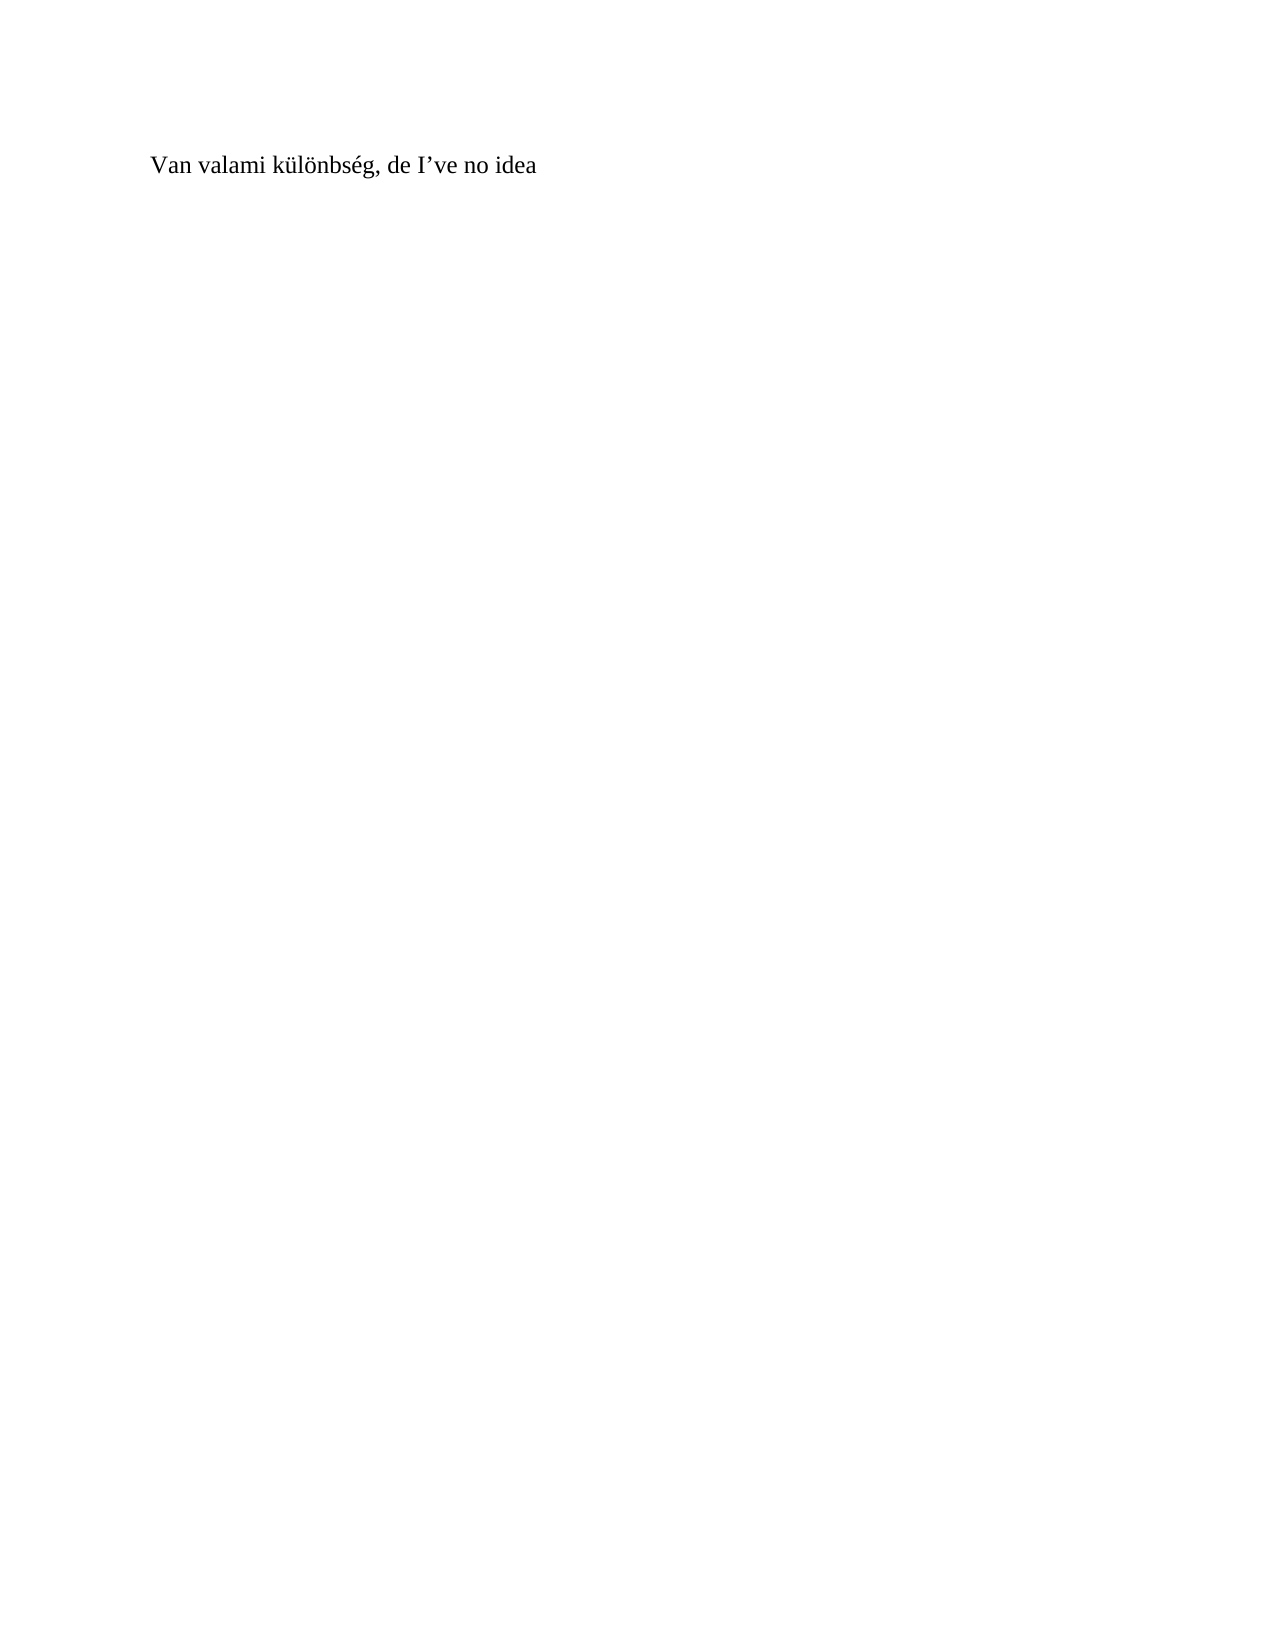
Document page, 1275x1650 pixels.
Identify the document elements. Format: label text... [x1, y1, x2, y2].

text Van valami különbség, de I’ve no idea [150, 150, 1125, 179]
